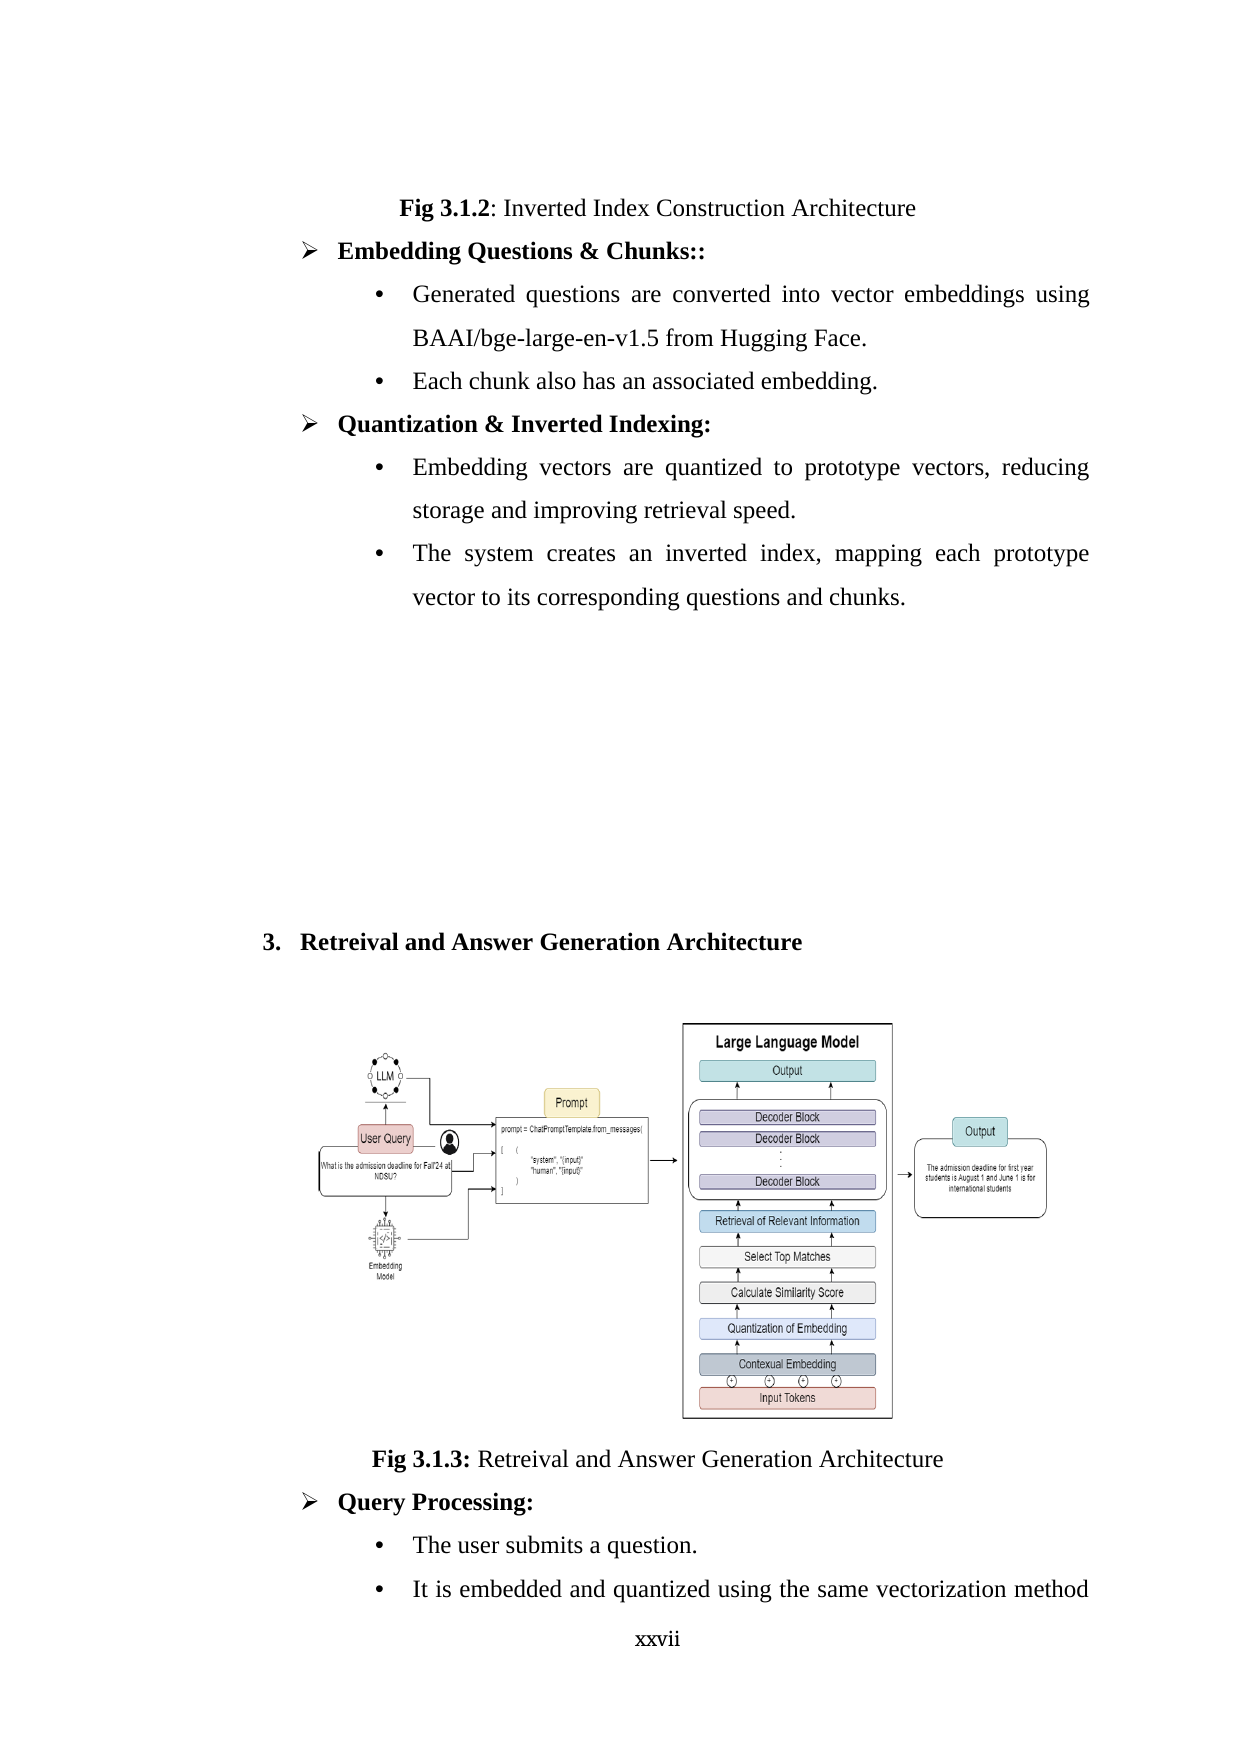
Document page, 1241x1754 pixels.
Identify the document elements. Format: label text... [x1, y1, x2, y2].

text Fig 3.1.3: Retreival and Answer Generation Architecture [225, 1444, 1090, 1473]
picture [300, 969, 1053, 1430]
list Query Processing: [300, 1487, 1090, 1516]
list Retreival and Answer Generation Architecture [262, 927, 1090, 955]
list Embedding vectors are quantized to prototype vectors, reducing storage and improving retrieval speed. [375, 452, 1090, 524]
list Generated questions are converted into vector embeddings using BAAI/bge-large-en-v1.5 from Hugging Face. [375, 279, 1090, 351]
text Fig 3.1.2: Inverted Index Construction Architecture [225, 193, 1090, 222]
list The user submits a question. [375, 1530, 1090, 1559]
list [375, 1574, 1090, 1602]
list Each chunk also has an associated embedding. [375, 366, 1090, 394]
list Embedding Questions & Chunks:: [300, 236, 1090, 265]
list Quantization & Inverted Indexing: [300, 409, 1090, 438]
list The system creates an inverted index, mapping each prototype vector to its corresponding questions and chunks. [375, 538, 1090, 610]
